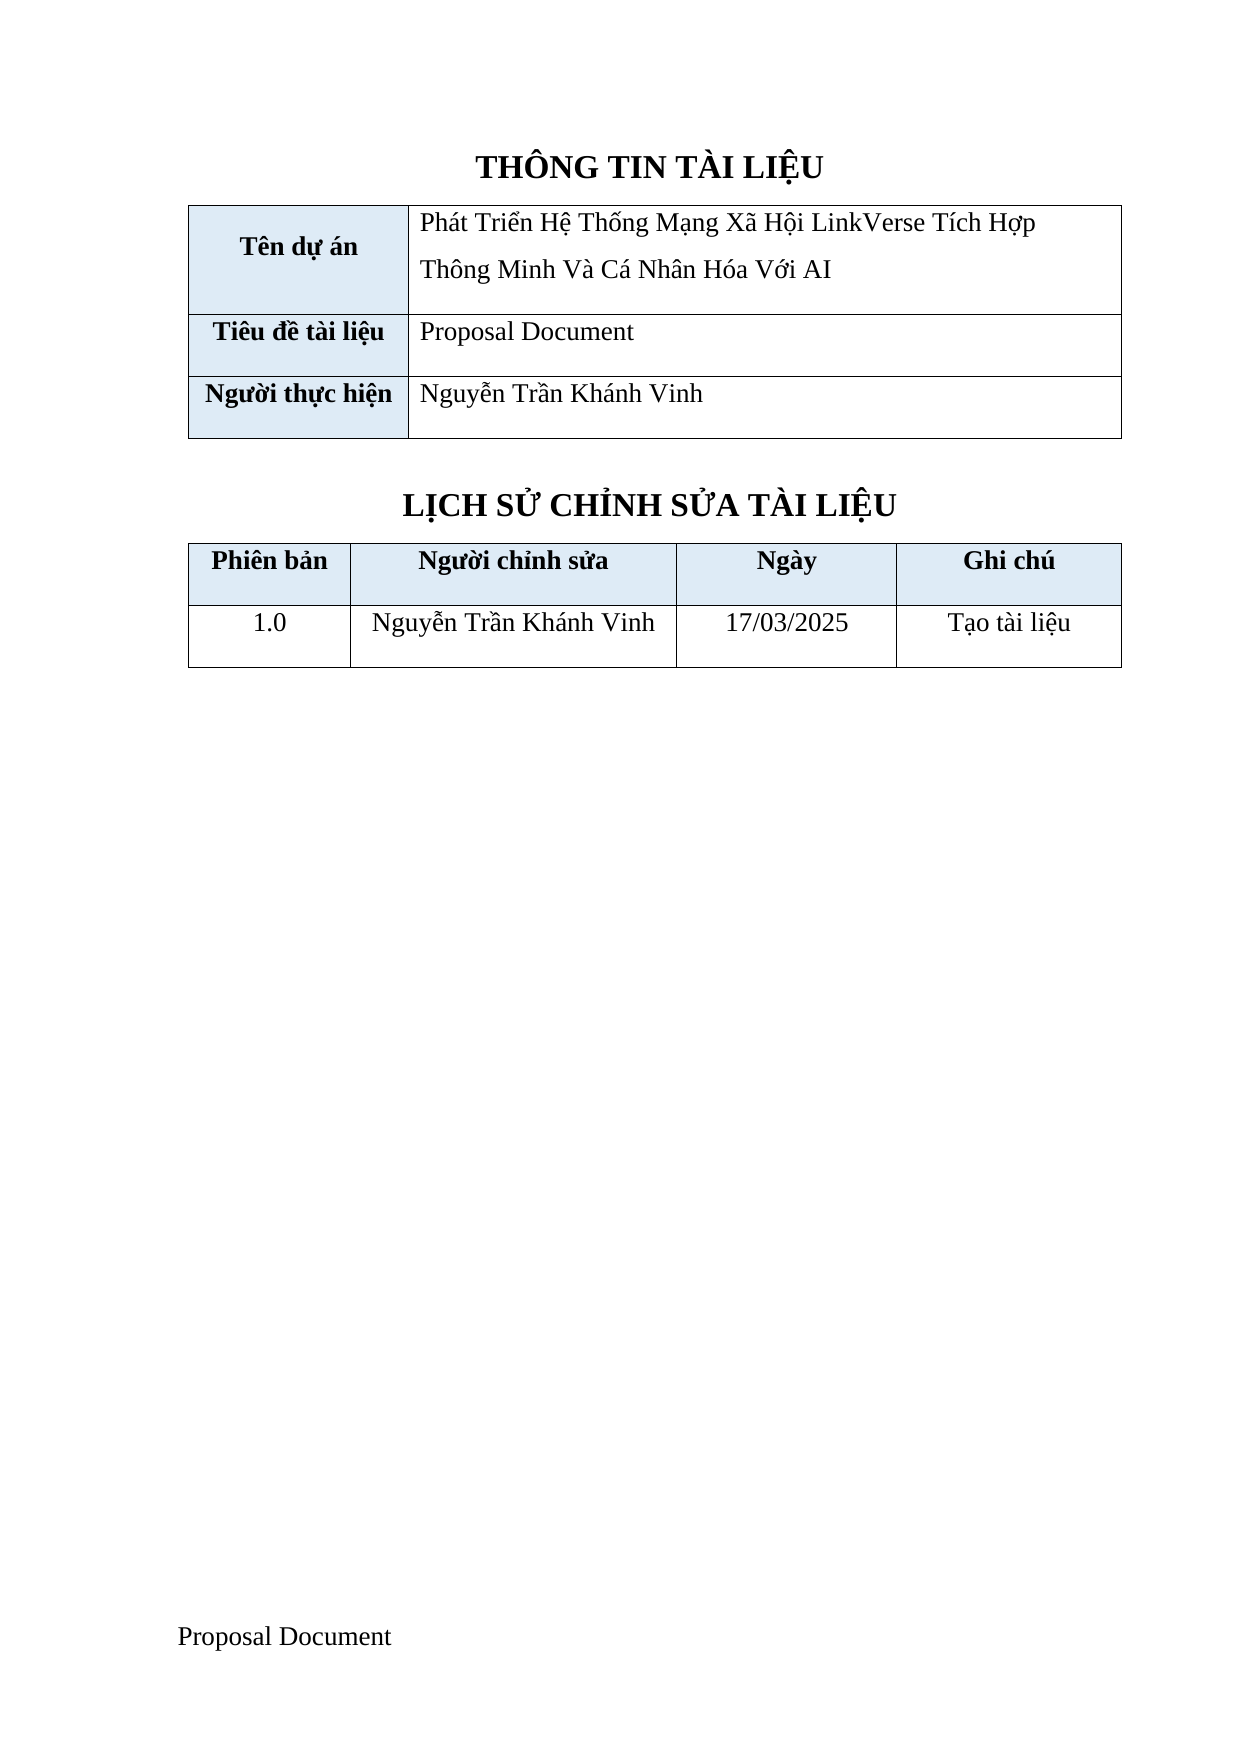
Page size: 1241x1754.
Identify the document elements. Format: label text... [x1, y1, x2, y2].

table_cell Proposal Document [409, 315, 1121, 376]
table_header Ngày [677, 544, 896, 605]
table_header Người chỉnh sửa [351, 544, 676, 605]
table_header Ghi chú [897, 544, 1121, 605]
table_header Phát Triển Hệ Thống Mạng Xã Hội LinkVerse Tích Hợp Thông Minh Và Cá Nhân Hóa Với AI [409, 206, 1121, 314]
text THÔNG TIN TÀI LIỆU [177, 148, 1122, 186]
table_cell Người thực hiện [189, 377, 408, 438]
table_cell Tạo tài liệu [897, 606, 1121, 667]
table_cell 17/03/2025 [677, 606, 896, 667]
table_header Phiên bản [189, 544, 350, 605]
table_cell 1.0 [189, 606, 350, 667]
table_header Tên dự án [189, 206, 408, 314]
table_cell Nguyễn Trần Khánh Vinh [351, 606, 676, 667]
table_cell Nguyễn Trần Khánh Vinh [409, 377, 1121, 438]
table_cell Tiêu đề tài liệu [189, 315, 408, 376]
text LỊCH SỬ CHỈNH SỬA TÀI LIỆU [177, 486, 1122, 524]
